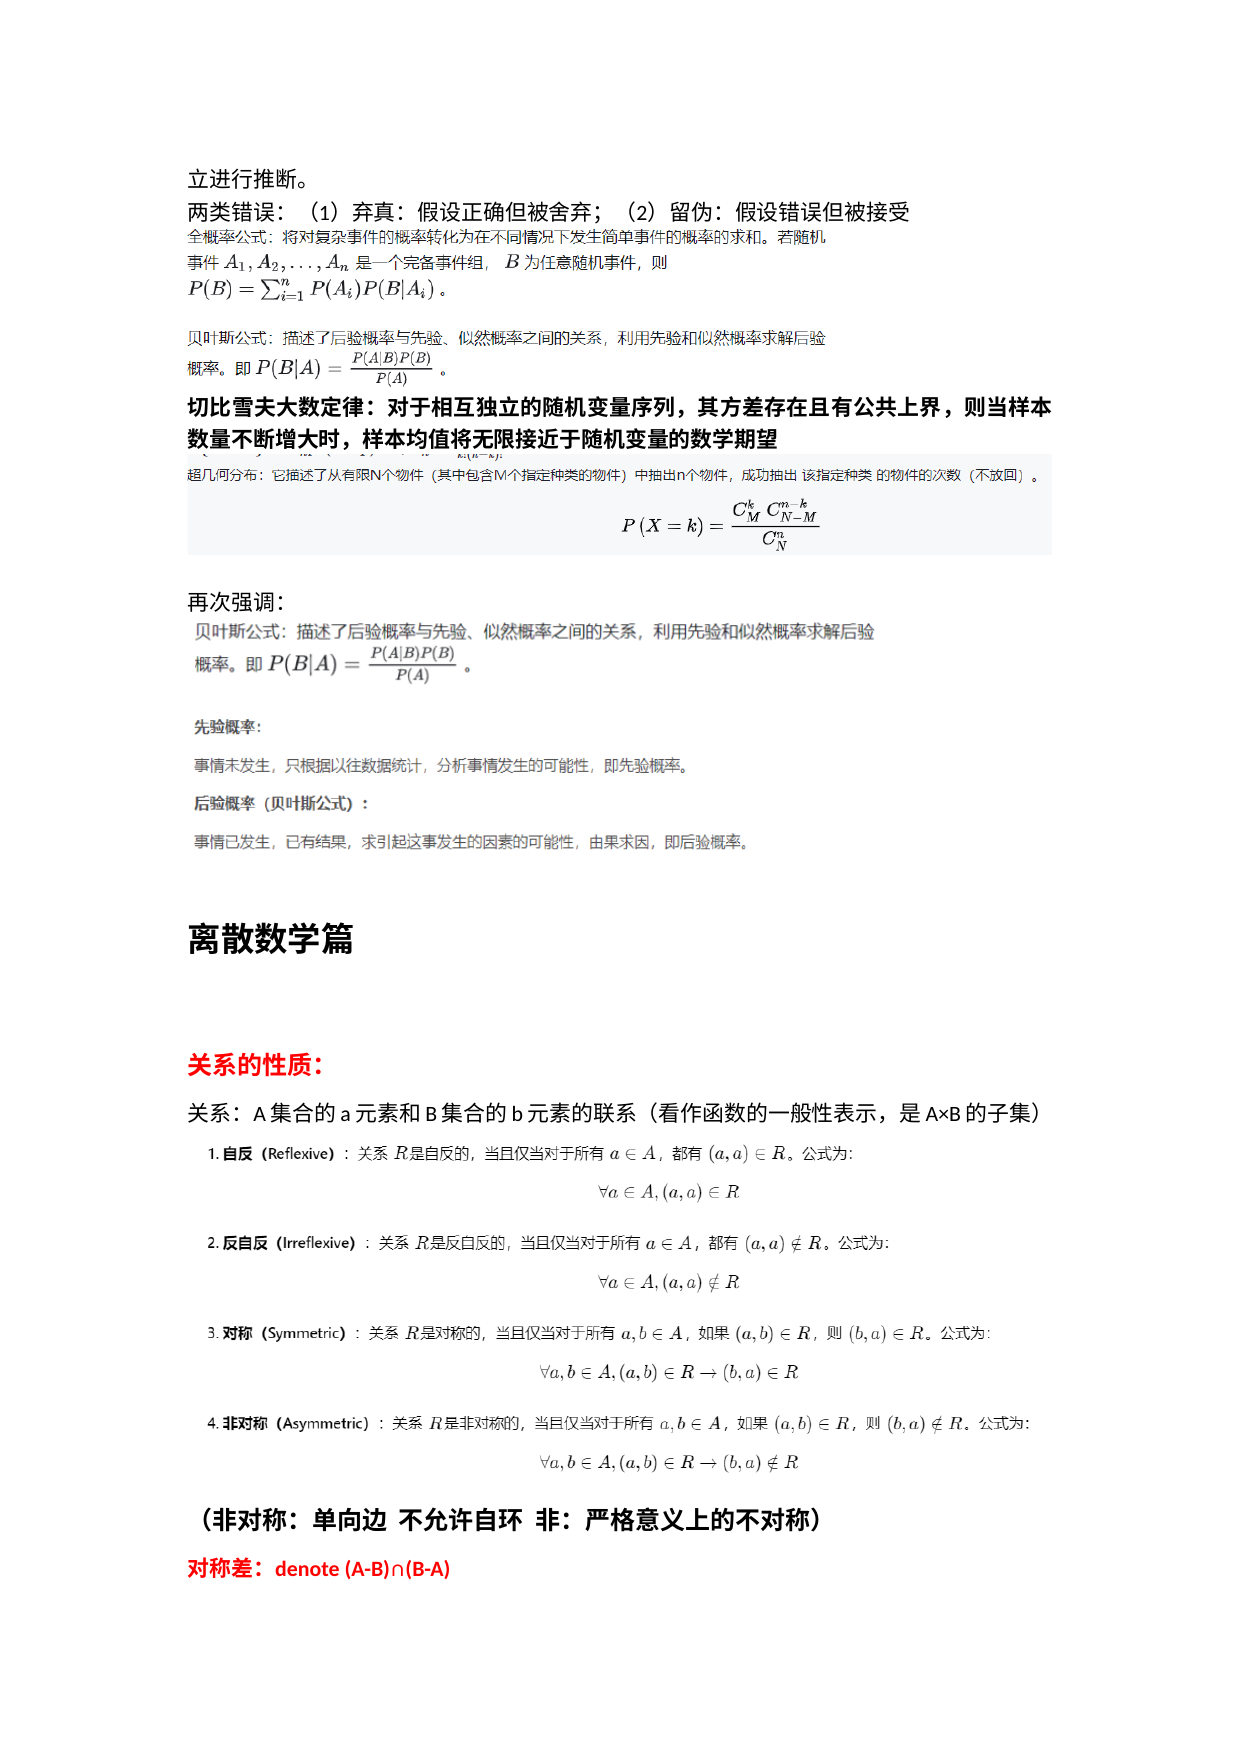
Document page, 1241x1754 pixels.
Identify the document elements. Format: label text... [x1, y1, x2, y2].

picture [187, 227, 834, 388]
list 对称差：denote (A-B)∩(B-A) [187, 1551, 1053, 1583]
picture [187, 714, 784, 858]
picture [187, 617, 878, 693]
text 切比雪夫大数定律：对于相互独立的随机变量序列，其方差存在且有公共上界，则当样本数量不断增大时，样本均值将无限接近于随机变量的数学期望 [187, 389, 1053, 454]
text 两类错误：（1）弃真：假设正确但被舍弃；（2）留伪：假设错误但被接受 [187, 194, 1053, 227]
text 再次强调： [187, 584, 1053, 617]
text （非对称：单向边 不允许自环 非：严格意义上的不对称） [187, 1486, 1053, 1551]
picture [187, 1128, 1052, 1482]
text 关系的性质： [187, 1031, 1053, 1096]
picture [187, 454, 1052, 555]
subtitle 离散数学篇 [187, 904, 1053, 969]
text 关系：A集合的a元素和B集合的b元素的联系（看作函数的一般性表示，是A×B的子集） [187, 1096, 1053, 1128]
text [187, 162, 1053, 194]
